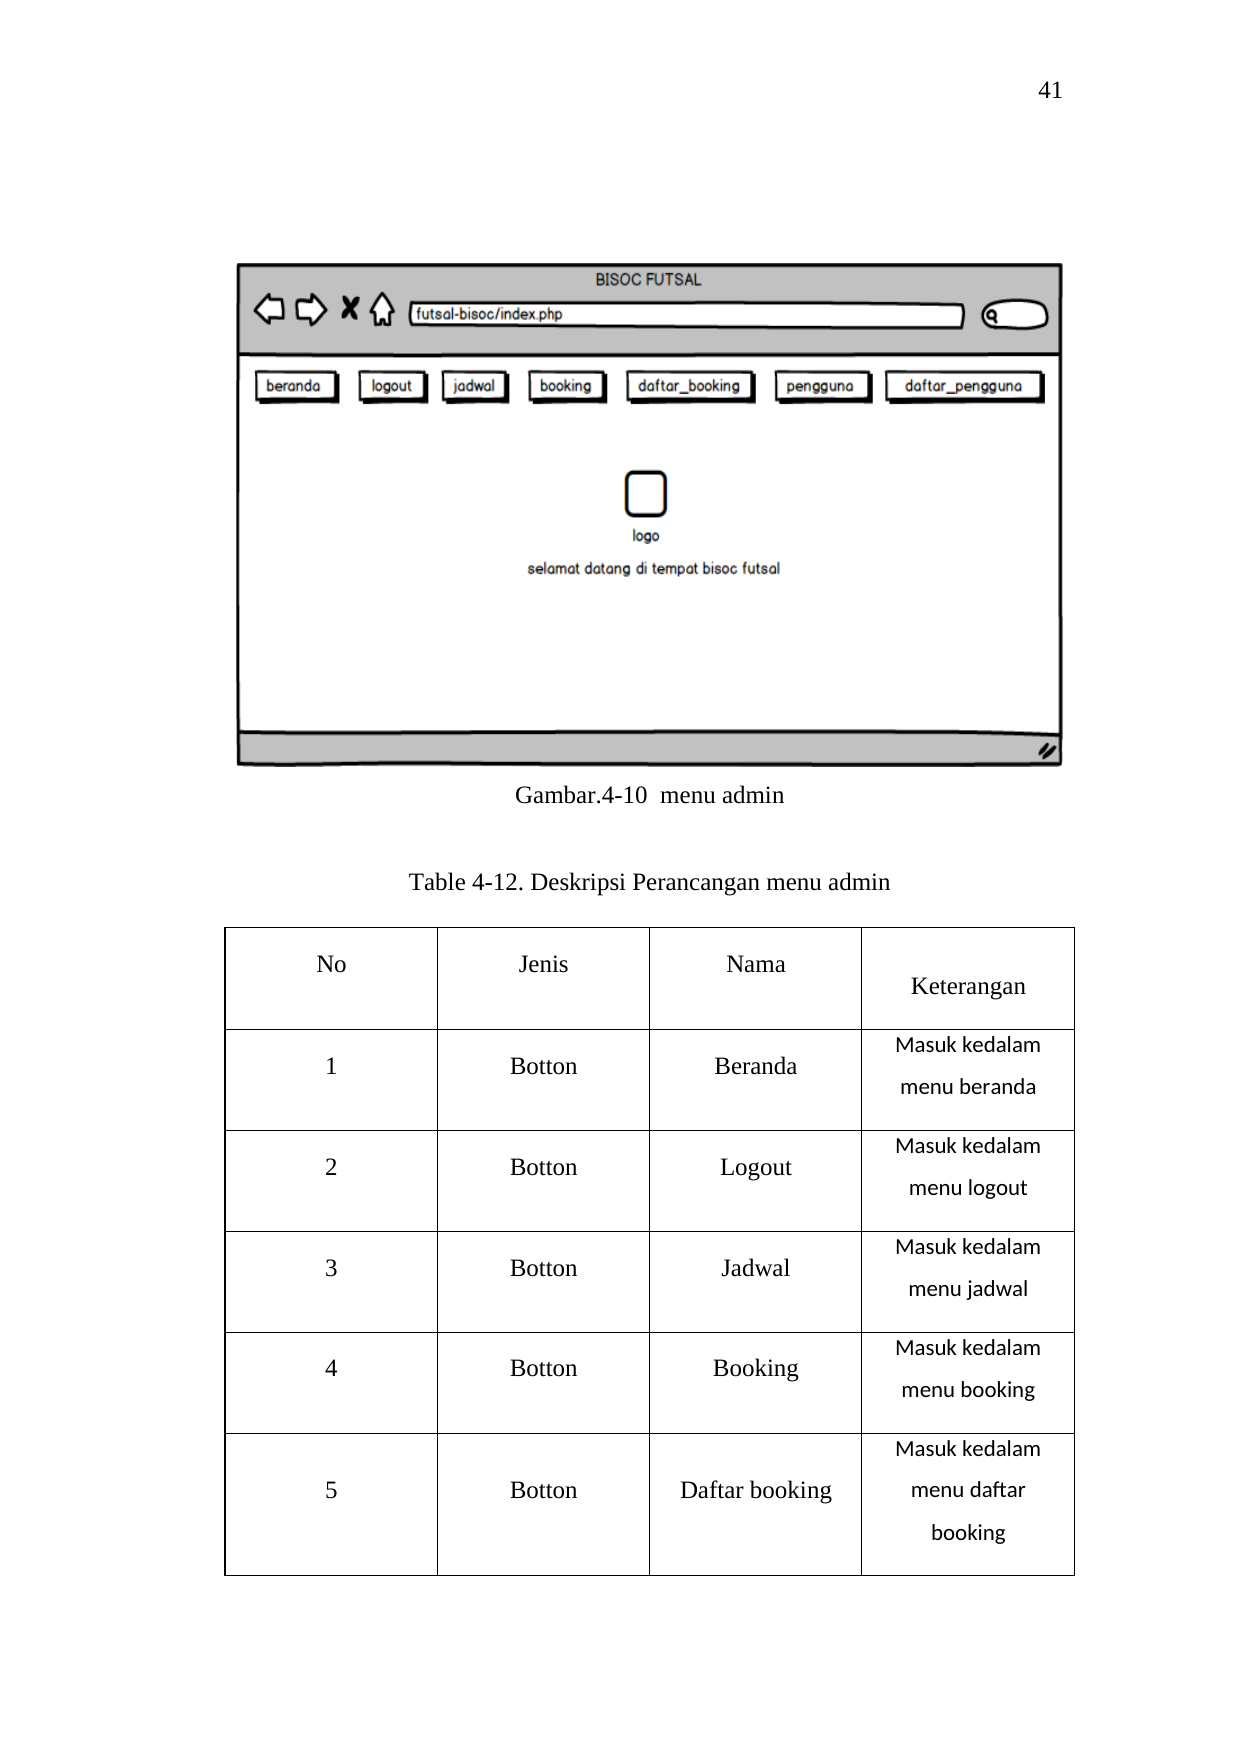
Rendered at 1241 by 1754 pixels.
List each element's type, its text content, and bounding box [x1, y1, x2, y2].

table_cell Masuk kedalam menu daftar booking [862, 1434, 1074, 1575]
table_cell Botton [438, 1030, 649, 1130]
picture [236, 263, 1063, 767]
table_cell 4 [226, 1333, 437, 1433]
table_cell Daftar booking [650, 1434, 861, 1575]
table_header Keterangan [862, 928, 1074, 1029]
table_cell Botton [438, 1434, 649, 1575]
table_header Nama [650, 928, 861, 1029]
table_cell 3 [226, 1232, 437, 1332]
table_cell Botton [438, 1333, 649, 1433]
table_cell Masuk kedalam menu logout [862, 1131, 1074, 1231]
table_header No [226, 928, 437, 1029]
table_cell Botton [438, 1232, 649, 1332]
table_header Jenis [438, 928, 649, 1029]
table_cell Masuk kedalam menu booking [862, 1333, 1074, 1433]
table_cell 1 [226, 1030, 437, 1130]
table_cell Beranda [650, 1030, 861, 1130]
table_cell Booking [650, 1333, 861, 1433]
table_cell Logout [650, 1131, 861, 1231]
table_cell Botton [438, 1131, 649, 1231]
list Table 4-12. Deskripsi Perancangan menu admin [236, 867, 1063, 896]
table_cell 2 [226, 1131, 437, 1231]
table_cell Masuk kedalam menu beranda [862, 1030, 1074, 1130]
table_cell Masuk kedalam menu jadwal [862, 1232, 1074, 1332]
table_cell Jadwal [650, 1232, 861, 1332]
table_cell 5 [226, 1434, 437, 1575]
list Gambar.4-10 menu admin [236, 781, 1063, 809]
